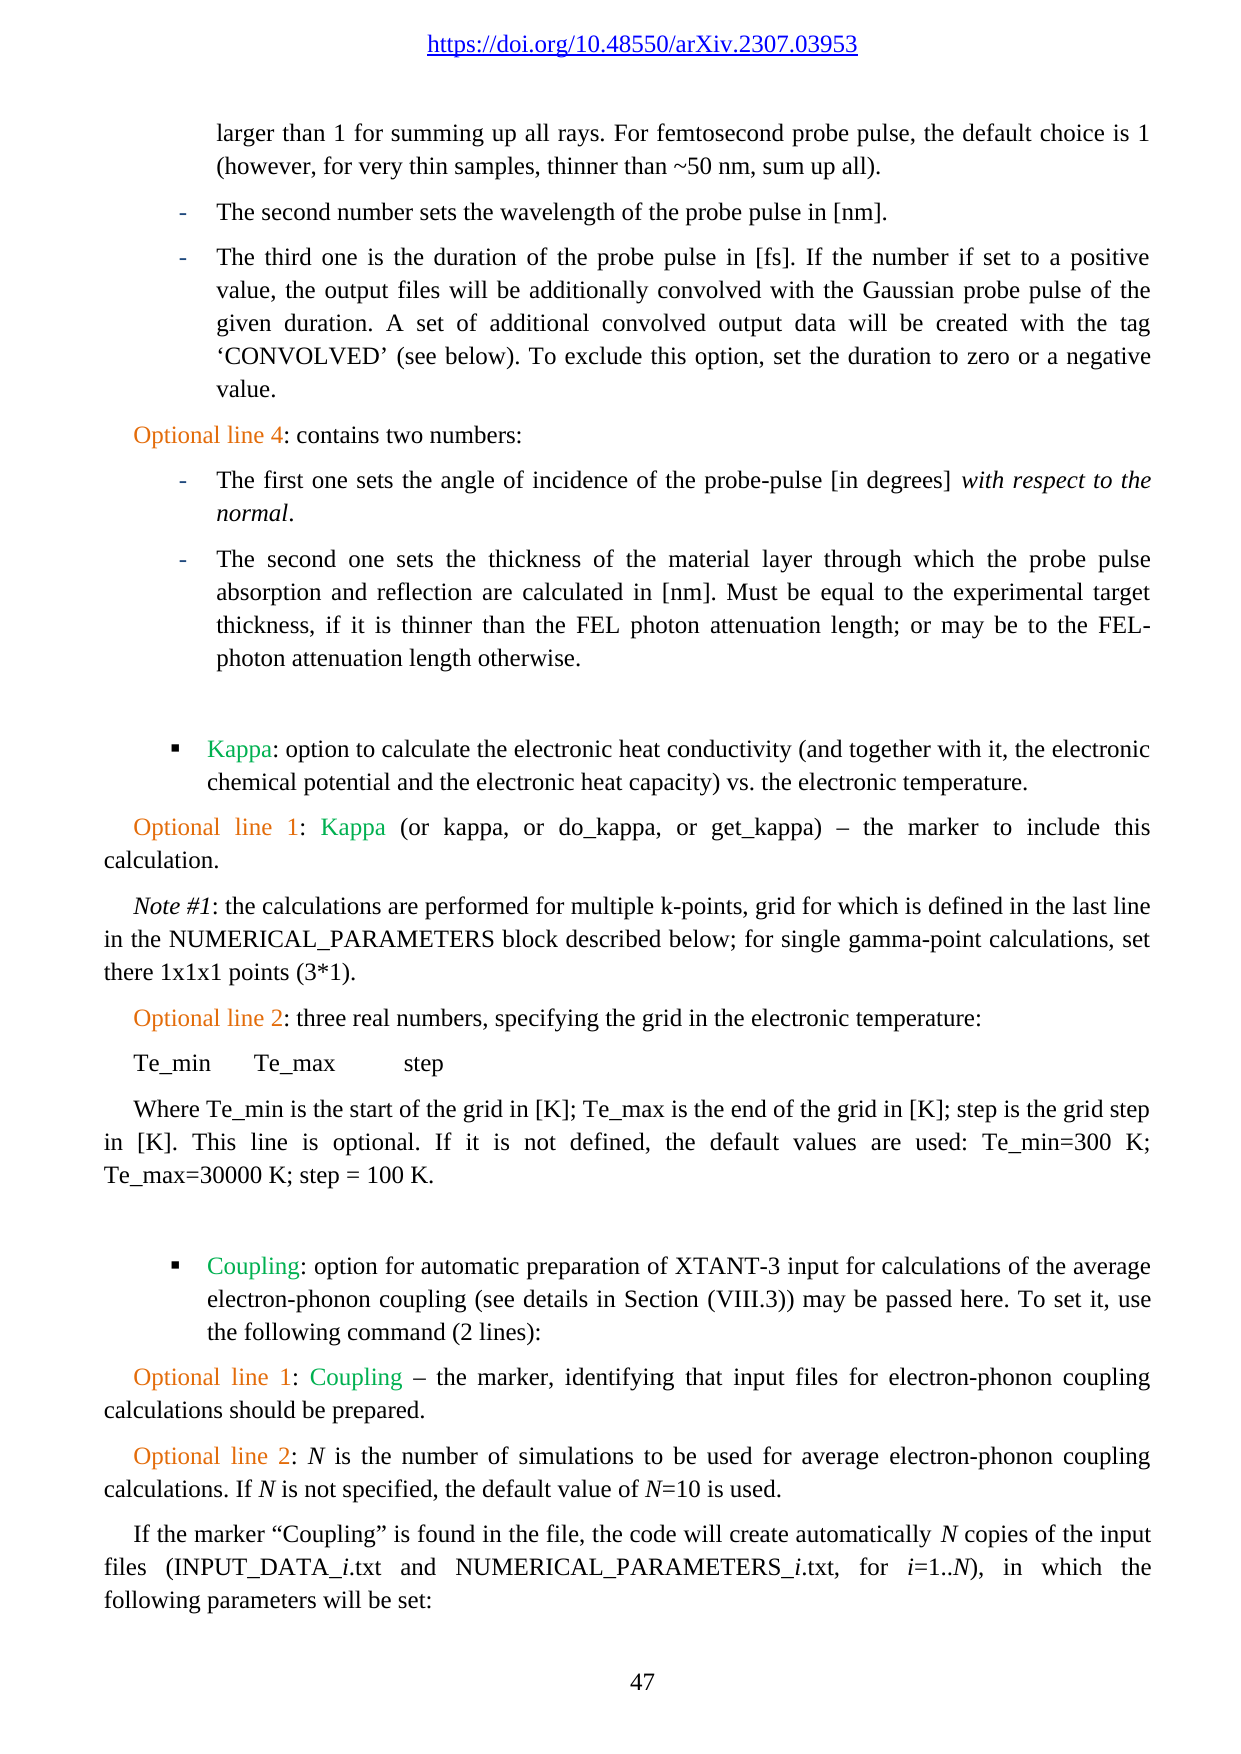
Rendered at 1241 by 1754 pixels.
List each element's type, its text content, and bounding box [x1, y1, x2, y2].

text Optional line 1: Coupling – the marker, identifying that input files for electron-phonon coupling calculations should be prepared. [103, 1362, 1152, 1424]
list The first one sets the angle of incidence of the probe-pulse [in degrees] with respect to the normal. [178, 465, 1152, 527]
text Optional line 2: three real numbers, specifying the grid in the electronic temperature: [103, 1003, 1152, 1031]
list The third one is the duration of the probe pulse in [fs]. If the number if set to a positive value, the output files will be additionally convolved with the Gaussian probe pulse of the given duration. A set of additional convolved output data will be created with the tag ‘CONVOLVED’ (see below). To exclude this option, set the duration to zero or a negative value. [178, 242, 1152, 403]
text Optional line 4: contains two numbers: [103, 420, 1152, 448]
text Optional line 2: N is the number of simulations to be used for average electron-phonon coupling calculations. If N is not specified, the default value of N=10 is used. [103, 1441, 1152, 1503]
list The second one sets the thickness of the material layer through which the probe pulse absorption and reflection are calculated in [nm]. Must be equal to the experimental target thickness, if it is thinner than the FEL photon attenuation length; or may be to the FEL-photon attenuation length otherwise. [178, 544, 1152, 672]
list The second number sets the wavelength of the probe pulse in [nm]. [178, 197, 1152, 225]
text Where Te_min is the start of the grid in [K]; Te_max is the end of the grid in [K]; step is the grid step in [K]. This line is optional. If it is not defined, the default values are used: Te_min=300 K; Te_max=30000 K; step = 100 K. [103, 1094, 1152, 1188]
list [178, 118, 1152, 180]
text Note #1: the calculations are performed for multiple k-points, grid for which is defined in the last line in the NUMERICAL_PARAMETERS block described below; for single gamma-point calculations, set there 1x1x1 points (3*1). [103, 891, 1152, 986]
list Kappa: option to calculate the electronic heat conductivity (and together with it, the electronic chemical potential and the electronic heat capacity) vs. the electronic temperature. [169, 734, 1152, 796]
text If the marker “Coupling” is found in the file, the code will create automatically N copies of the input files (INPUT_DATA_i.txt and NUMERICAL_PARAMETERS_i.txt, for i=1..N), in which the following parameters will be set: [103, 1519, 1152, 1614]
list Coupling: option for automatic preparation of XTANT-3 input for calculations of the average electron-phonon coupling (see details in Section (VIII.3)) may be passed here. To set it, use the following command (2 lines): [169, 1251, 1152, 1346]
text Te_min Te_max step [103, 1048, 1152, 1077]
text Optional line 1: Kappa (or kappa, or do_kappa, or get_kappa) – the marker to include this calculation. [103, 812, 1152, 874]
